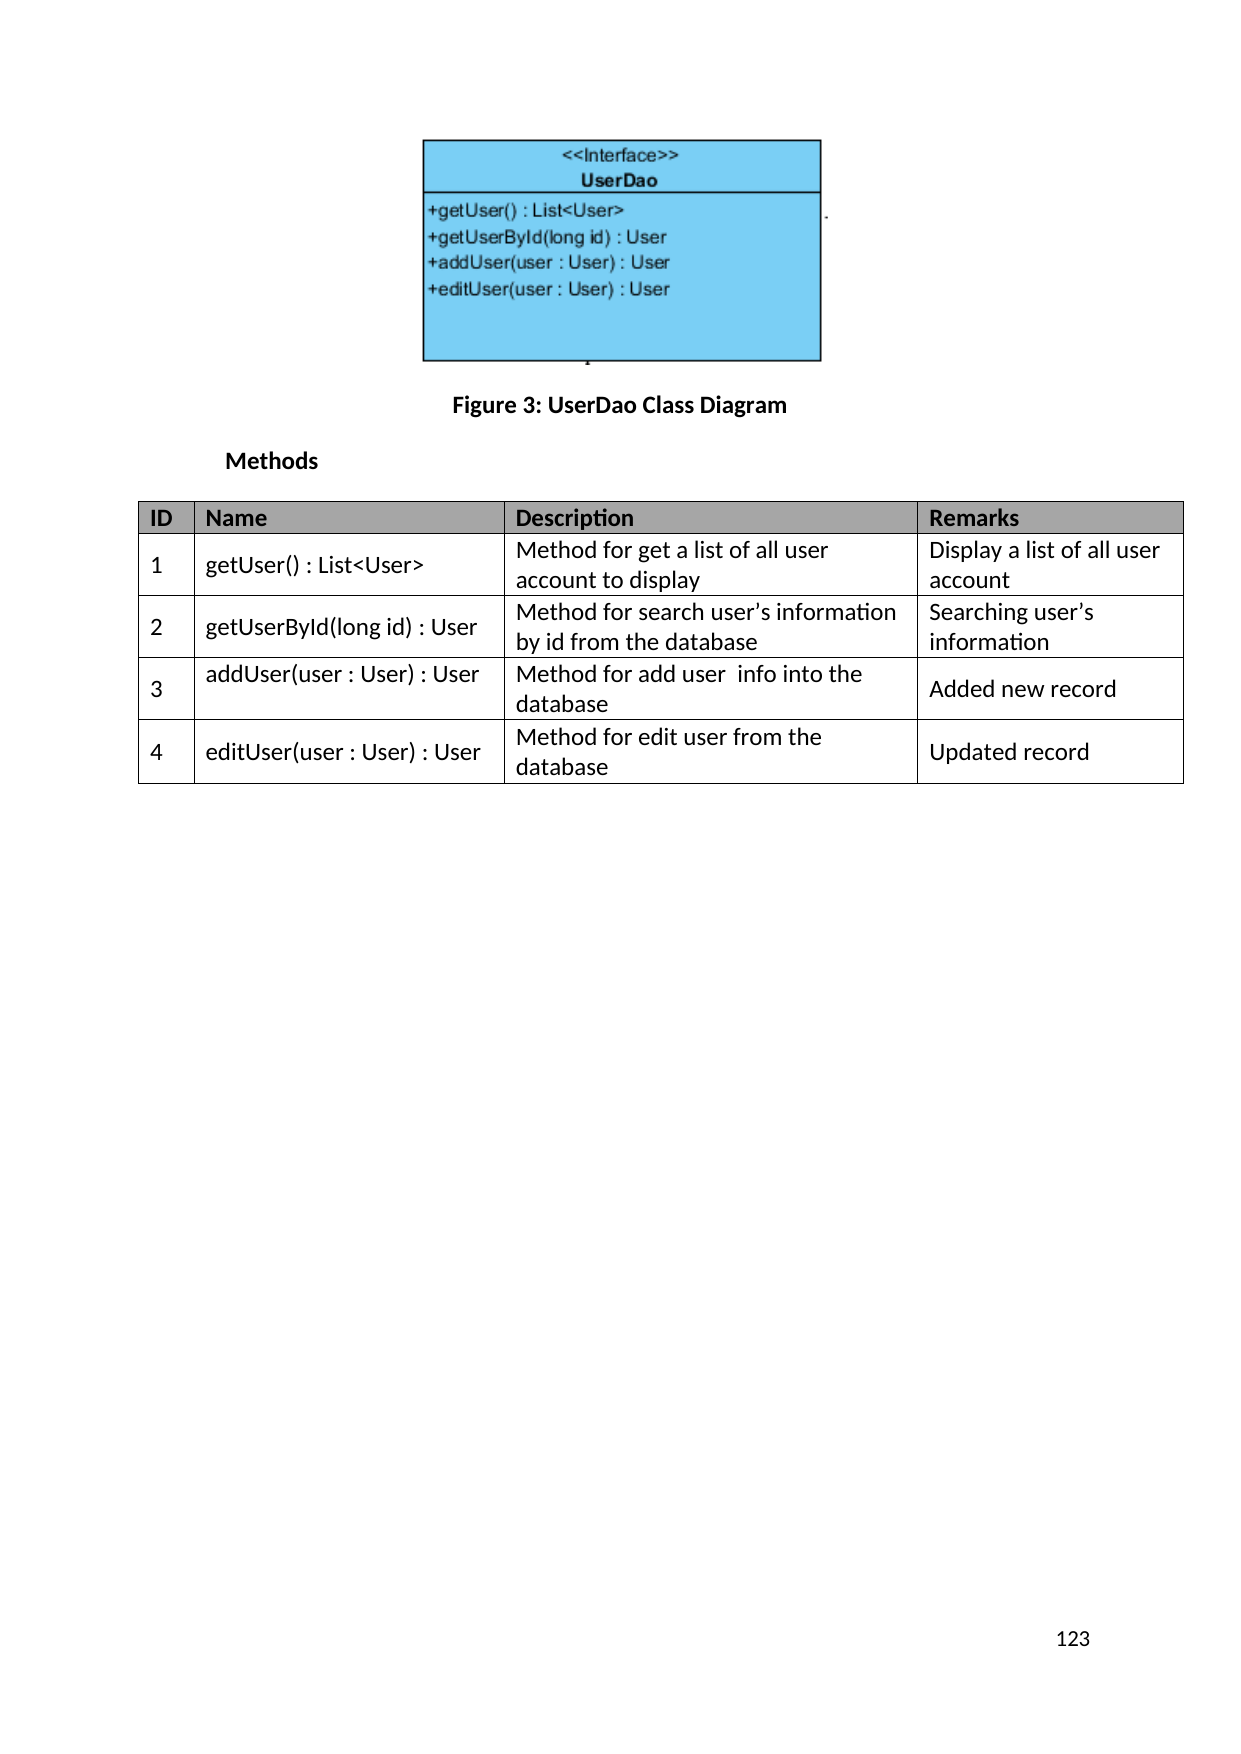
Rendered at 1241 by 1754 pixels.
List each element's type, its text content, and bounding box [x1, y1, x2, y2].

table_cell Searching user’s information [918, 596, 1183, 657]
text Methods [150, 445, 1090, 476]
text Figure 3: UserDao Class Diagram [150, 389, 1090, 420]
table_cell 1 [139, 534, 194, 595]
table_cell Display a list of all user account [918, 534, 1183, 595]
table_cell getUser() : List<User> [195, 534, 504, 595]
table_cell Added new record [918, 658, 1183, 719]
picture [412, 132, 828, 365]
table_cell 2 [139, 596, 194, 657]
table_cell Method for search user’s information by id from the database [505, 596, 917, 657]
table_cell Method for add user info into the database [505, 658, 917, 719]
table_cell addUser(user : User) : User [195, 658, 504, 719]
table_cell Method for get a list of all user account to display [505, 534, 917, 595]
table_header Name [195, 502, 504, 533]
table_cell getUserById(long id) : User [195, 596, 504, 657]
table_cell Updated record [918, 720, 1183, 783]
table_header Description [505, 502, 917, 533]
table_header ID [139, 502, 194, 533]
table_header Remarks [918, 502, 1183, 533]
table_cell Method for edit user from the database [505, 720, 917, 783]
table_cell editUser(user : User) : User [195, 720, 504, 783]
table_cell 3 [139, 658, 194, 719]
table_cell 4 [139, 720, 194, 783]
